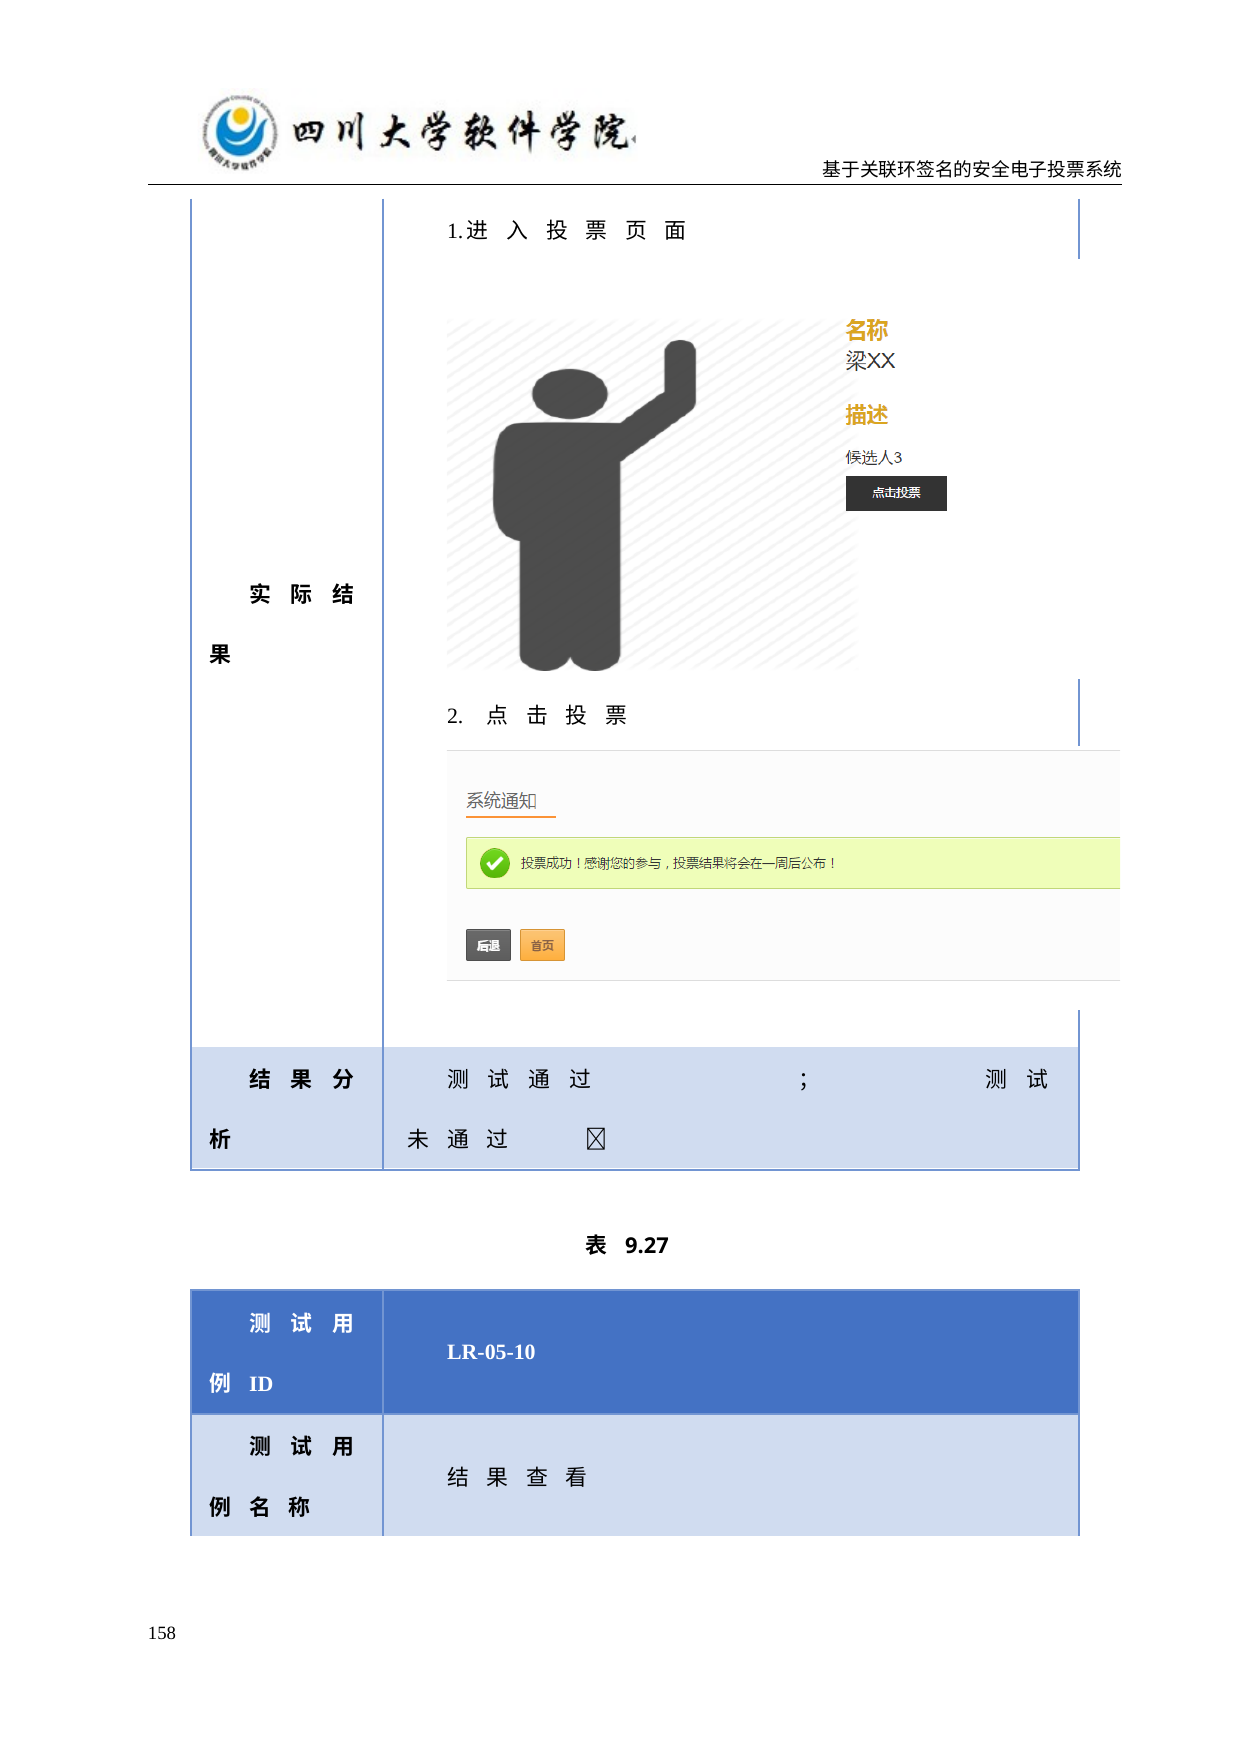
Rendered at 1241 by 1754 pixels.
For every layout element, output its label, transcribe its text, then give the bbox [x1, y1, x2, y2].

picture [197, 88, 639, 177]
picture [446, 746, 1121, 1010]
table_cell 测试用例名称 [192, 1415, 382, 1536]
text 表9.27 [150, 1213, 1120, 1274]
table_cell 测试通过 ； 测试未通过 [384, 1047, 1078, 1168]
table_cell 1.进入投票页面 2. 点击投票 [384, 199, 1078, 1047]
table_cell 实际结果 [192, 199, 382, 1047]
table_cell 结果查看 [384, 1415, 1078, 1536]
table_cell 结果分析 [192, 1047, 382, 1168]
table_header 测试用例ID [192, 1291, 382, 1413]
picture [446, 259, 1121, 679]
table_header LR-05-10 [384, 1291, 1078, 1413]
